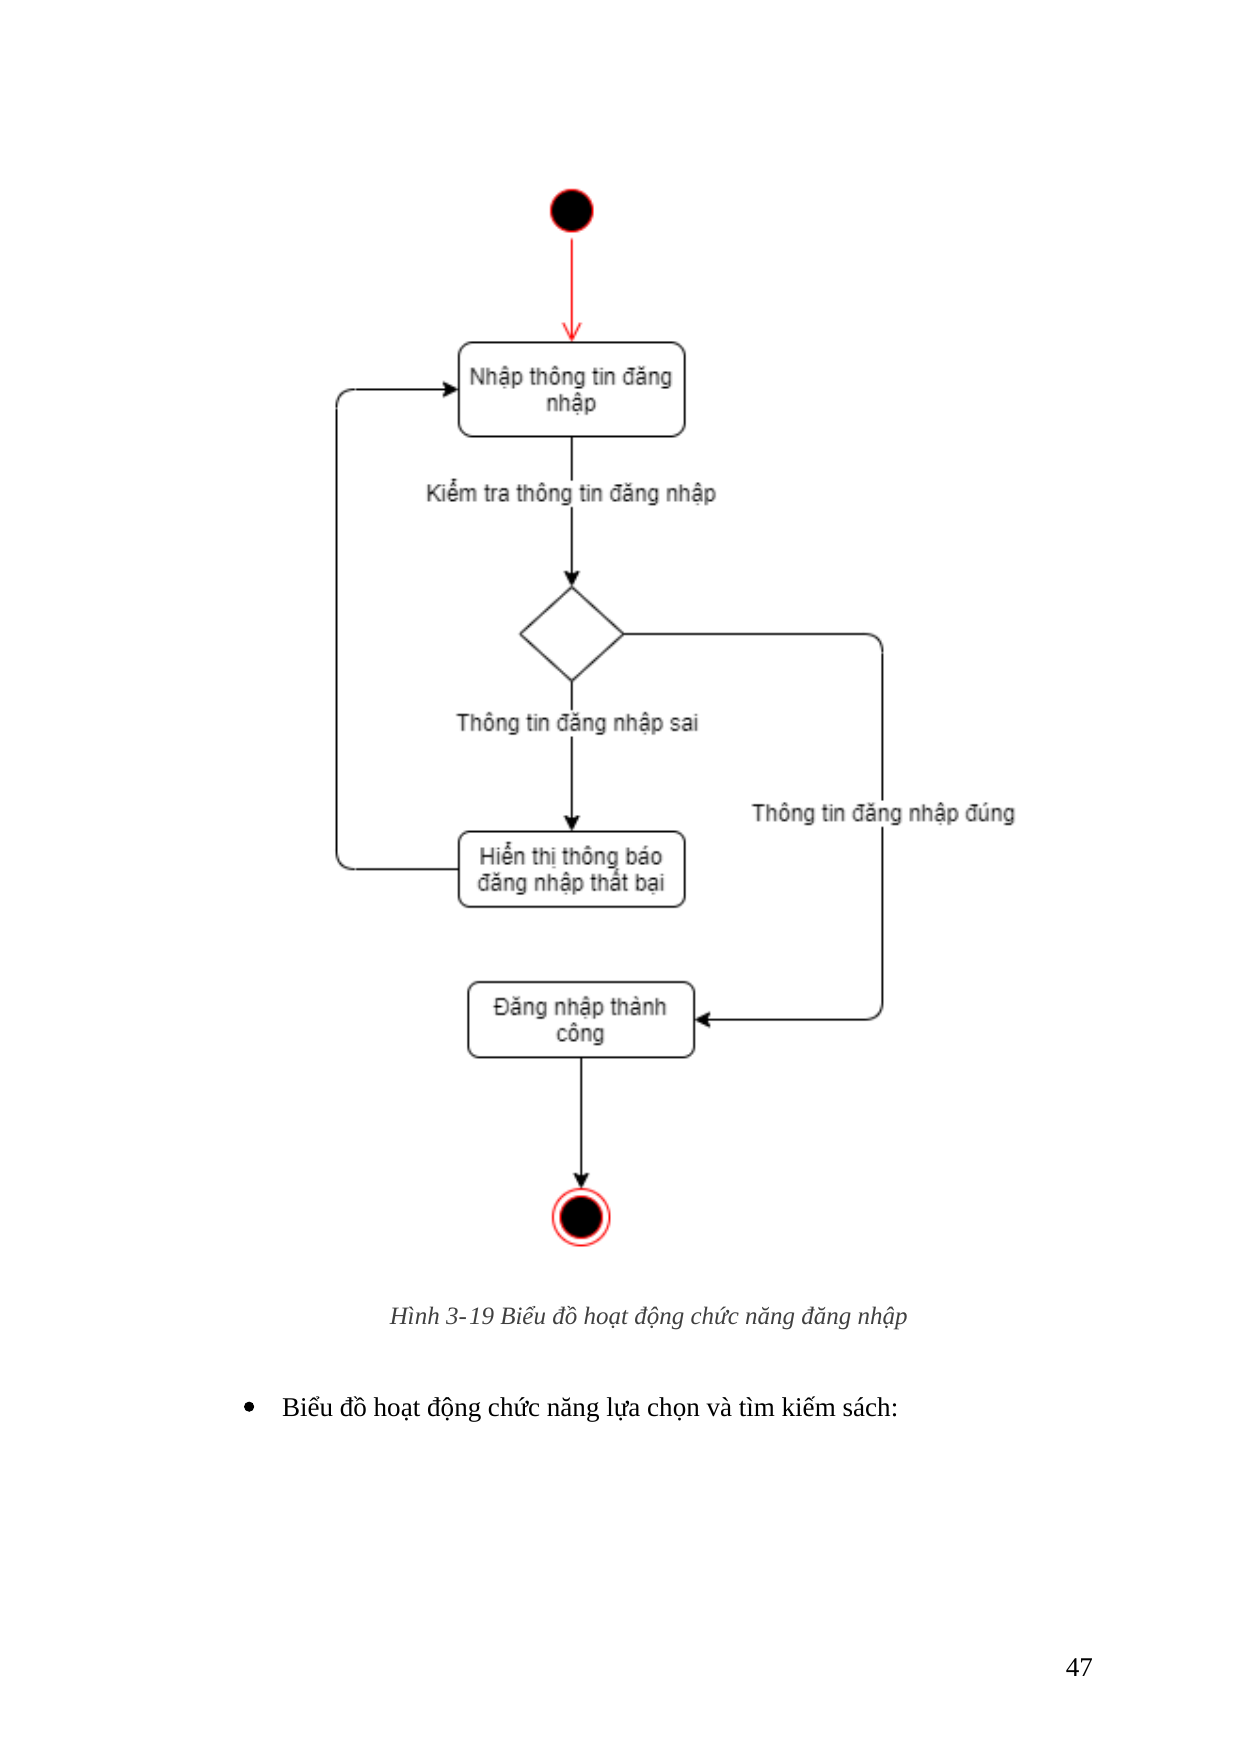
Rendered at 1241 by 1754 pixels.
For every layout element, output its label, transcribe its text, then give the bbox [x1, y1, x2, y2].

text Hình 3-13 Biểu đồ hoạt động chức năng đăng nhập [207, 1301, 1092, 1329]
picture [225, 118, 1055, 1292]
list Biểu đồ hoạt động chức năng lựa chọn và tìm kiếm sách: [244, 1391, 1092, 1422]
